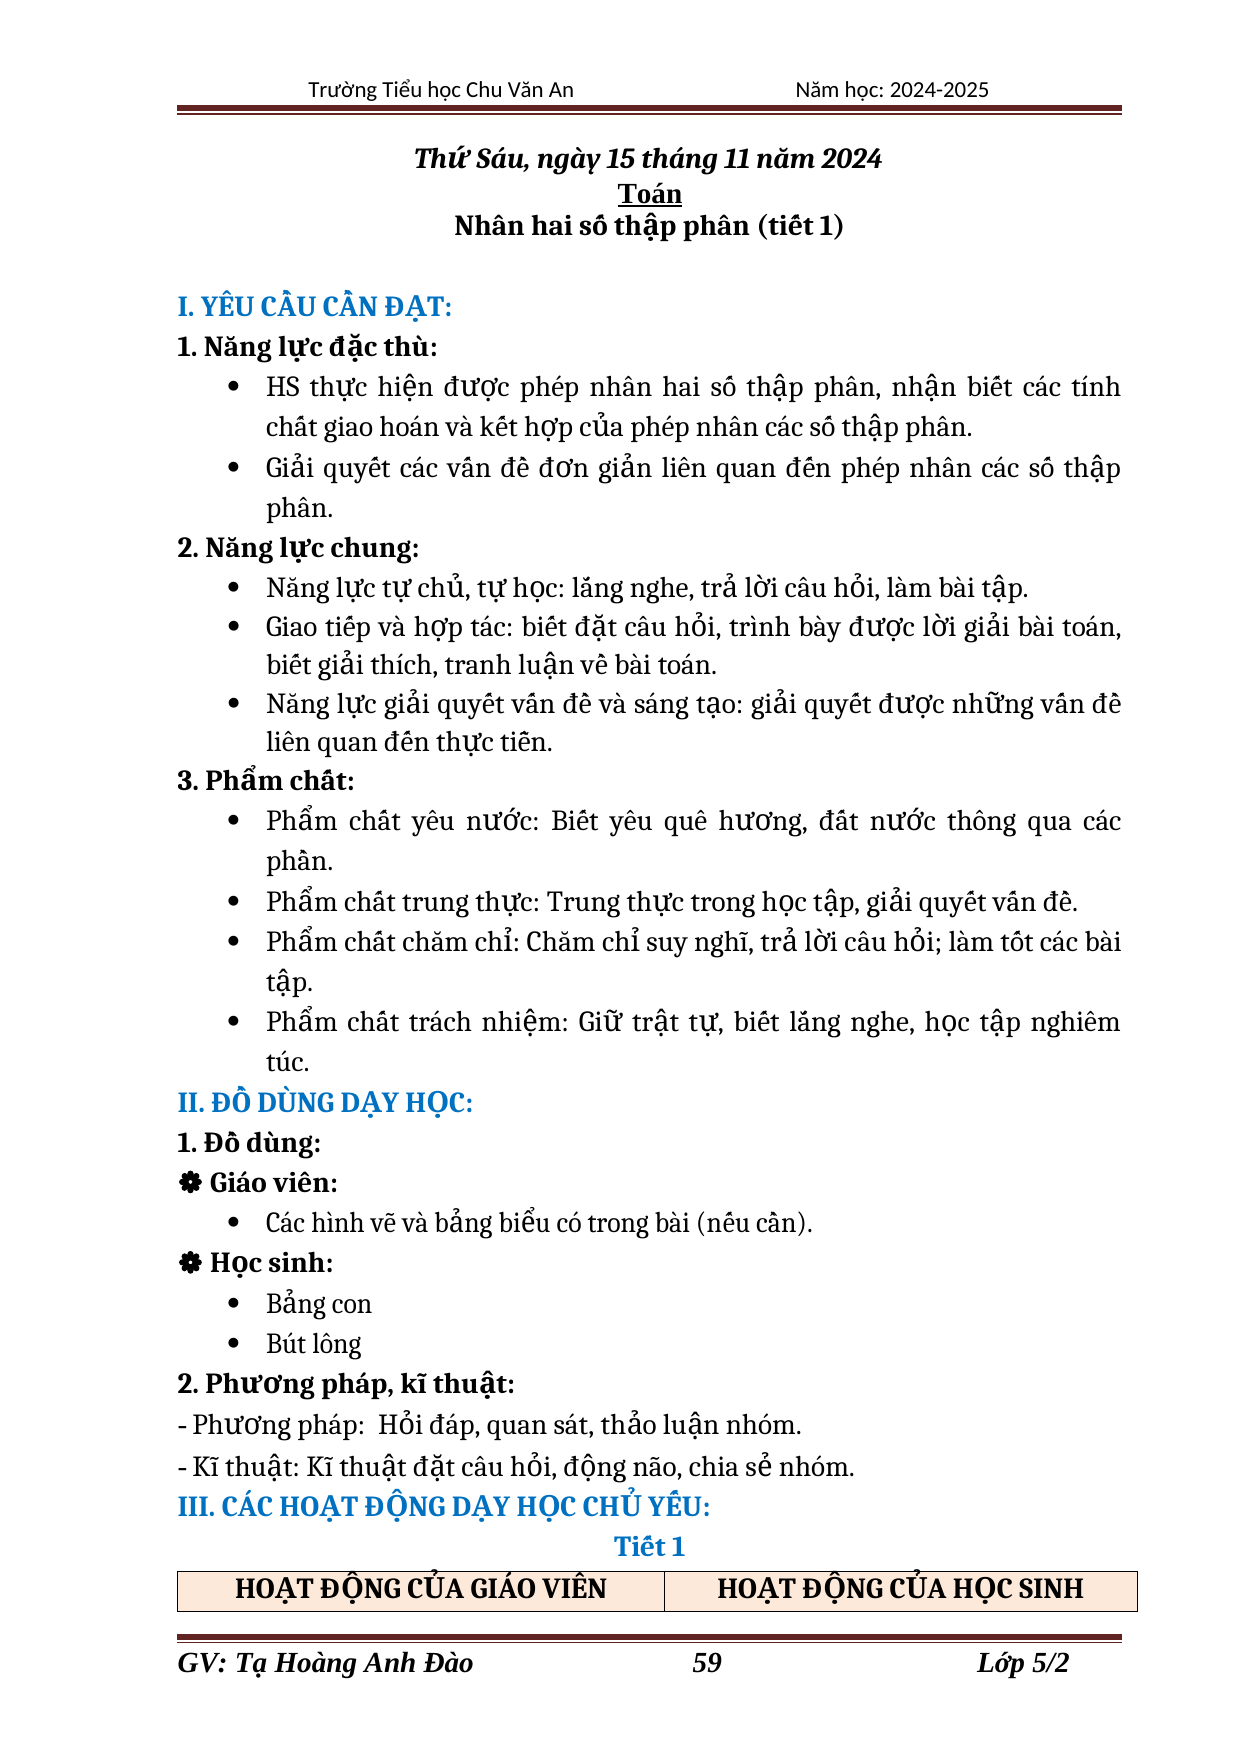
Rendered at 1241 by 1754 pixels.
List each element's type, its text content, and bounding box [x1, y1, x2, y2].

list Giao tiếp và hợp tác: biết đặt câu hỏi, trình bày được lời giải bài toán, biết giải thích, tranh luận về bài toán. [228, 610, 1122, 682]
list Phương pháp: Hỏi đáp, quan sát, thảo luận nhóm. [177, 1407, 1122, 1442]
text Toán [177, 176, 1122, 209]
text 3. Phẩm chất: [177, 764, 1122, 798]
list HS thực hiện được phép nhân hai số thập phân, nhận biết các tính chất giao hoán và kết hợp của phép nhân các số thập phân. [228, 370, 1122, 444]
table_header HOẠT ĐỘNG CỦA HỌC SINH [665, 1572, 1137, 1611]
list Phẩm chất chăm chỉ: Chăm chỉ suy nghĩ, trả lời câu hỏi; làm tốt các bài tập. [228, 925, 1122, 999]
list Giải quyết các vấn đề đơn giản liên quan đến phép nhân các số thập phân. [228, 451, 1122, 524]
text Giáo viên: [177, 1166, 1122, 1200]
text 1. Năng lực đặc thù: [177, 330, 1122, 364]
list Phẩm chất yêu nước: Biết yêu quê hương, đất nước thông qua các phần. [228, 804, 1122, 878]
list Bút lông [228, 1327, 1122, 1361]
text Tiết 1 [177, 1531, 1122, 1564]
list Phẩm chất trách nhiệm: Giữ trật tự, biết lắng nghe, học tập nghiêm túc. [228, 1005, 1122, 1079]
list Năng lực tự chủ, tự học: lắng nghe, trả lời câu hỏi, làm bài tập. [228, 571, 1122, 605]
list Năng lực giải quyết vấn đề và sáng tạo: giải quyết được những vấn đề liên quan đến thực tiễn. [228, 687, 1122, 759]
text II. ĐỒ DÙNG DẠY HỌC: [177, 1086, 1122, 1119]
text Học sinh: [177, 1247, 1122, 1280]
table_header HOẠT ĐỘNG CỦA GIÁO VIÊN [178, 1572, 664, 1611]
text I. YÊU CẦU CẦN ĐẠT: [177, 290, 1122, 323]
text Nhân hai số thập phân (tiết 1) [177, 209, 1122, 243]
text III. CÁC HOẠT ĐỘNG DẠY HỌC CHỦ YẾU: [177, 1490, 1122, 1524]
list Phẩm chất trung thực: Trung thực trong học tập, giải quyết vấn đề. [228, 885, 1122, 918]
text 2. Phương pháp, kĩ thuật: [177, 1367, 1122, 1401]
list Các hình vẽ và bảng biểu có trong bài (nếu cần). [228, 1206, 1122, 1240]
text 1. Đồ dùng: [177, 1126, 1122, 1159]
list Bảng con [228, 1287, 1122, 1320]
list Kĩ thuật: Kĩ thuật đặt câu hỏi, động não, chia sẻ nhóm. [177, 1449, 1122, 1483]
text 2. Năng lực chung: [177, 531, 1122, 565]
text Thứ Sáu, ngày 15 tháng 11 năm 2024 [177, 142, 1122, 176]
